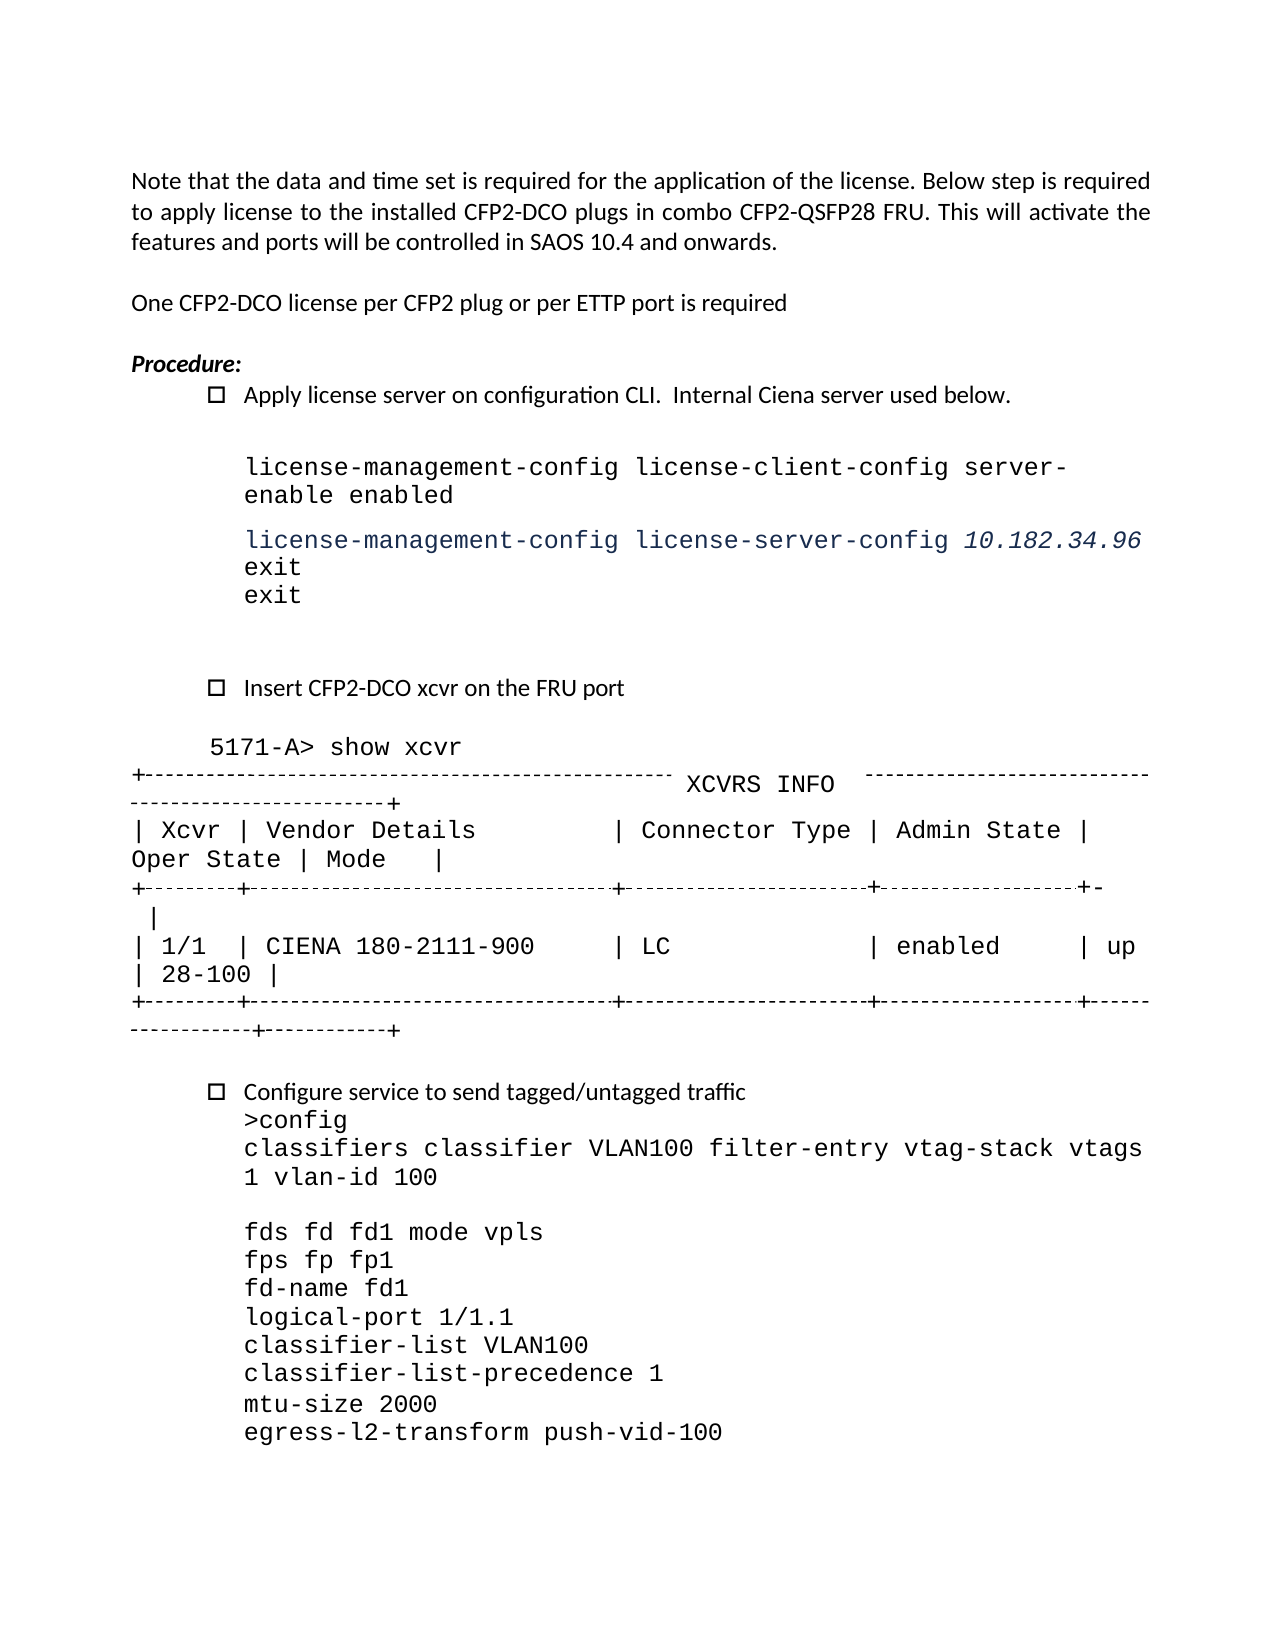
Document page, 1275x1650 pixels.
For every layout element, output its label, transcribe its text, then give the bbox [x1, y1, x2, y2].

text classifier-list VLAN100 classifier-list-precedence 1 [244, 1333, 664, 1389]
text fds fd fd1 mode vpls fps fp fp1 [244, 1219, 546, 1276]
text + + + + + [131, 988, 1275, 1016]
list Configure service to send tagged/untagged traffic [206, 1076, 1275, 1106]
text egress-l2-transform push-vid-100 [244, 1418, 1275, 1446]
text classifiers classifier VLAN100 filter-entry vtag-stack vtags [244, 1134, 1275, 1162]
text fd-name fd1 logical-port 1/1.1 [244, 1276, 514, 1333]
text Procedure: [131, 348, 1275, 379]
text Note that the data and time set is required for the application of the license. Below step is required to apply license to the installed CFP2-DCO plugs in combo CFP2-QSFP28 FRU. This will activate the features and ports will be controlled in SAOS 10.4 and onwards. [131, 165, 1153, 257]
text mtu-size 2000 [244, 1389, 1275, 1418]
text | [146, 903, 631, 931]
text + [386, 790, 469, 818]
text + + [251, 1016, 1275, 1045]
text | Xcvr | Vendor Details | Connector Type | Admin State | Oper State | Mode | [131, 818, 1091, 874]
text + + + [131, 875, 631, 903]
text license-management-config license-server-config 10.182.34.96 [244, 526, 1275, 554]
text 5171-A> show xcvr [209, 733, 469, 761]
list Apply license server on configuration CLI. Internal Ciena server used below. [206, 379, 1275, 409]
text + +- [866, 875, 1275, 903]
text One CFP2-DCO license per CFP2 plug or per ETTP port is required [131, 287, 1275, 318]
text | 1/1 | CIENA 180-2111-900 | LC | enabled | up [131, 932, 1275, 960]
list Insert CFP2-DCO xcvr on the FRU port [206, 672, 1275, 702]
text license-management-config license-client-config server- enable enabled [244, 455, 1137, 511]
text exit exit [244, 554, 304, 611]
text XCVRS INFO [686, 772, 1275, 800]
text | 28-100 | [131, 960, 1275, 988]
text >config [244, 1106, 1275, 1134]
text + [131, 761, 469, 790]
text 1 vlan-id 100 [244, 1162, 1275, 1191]
